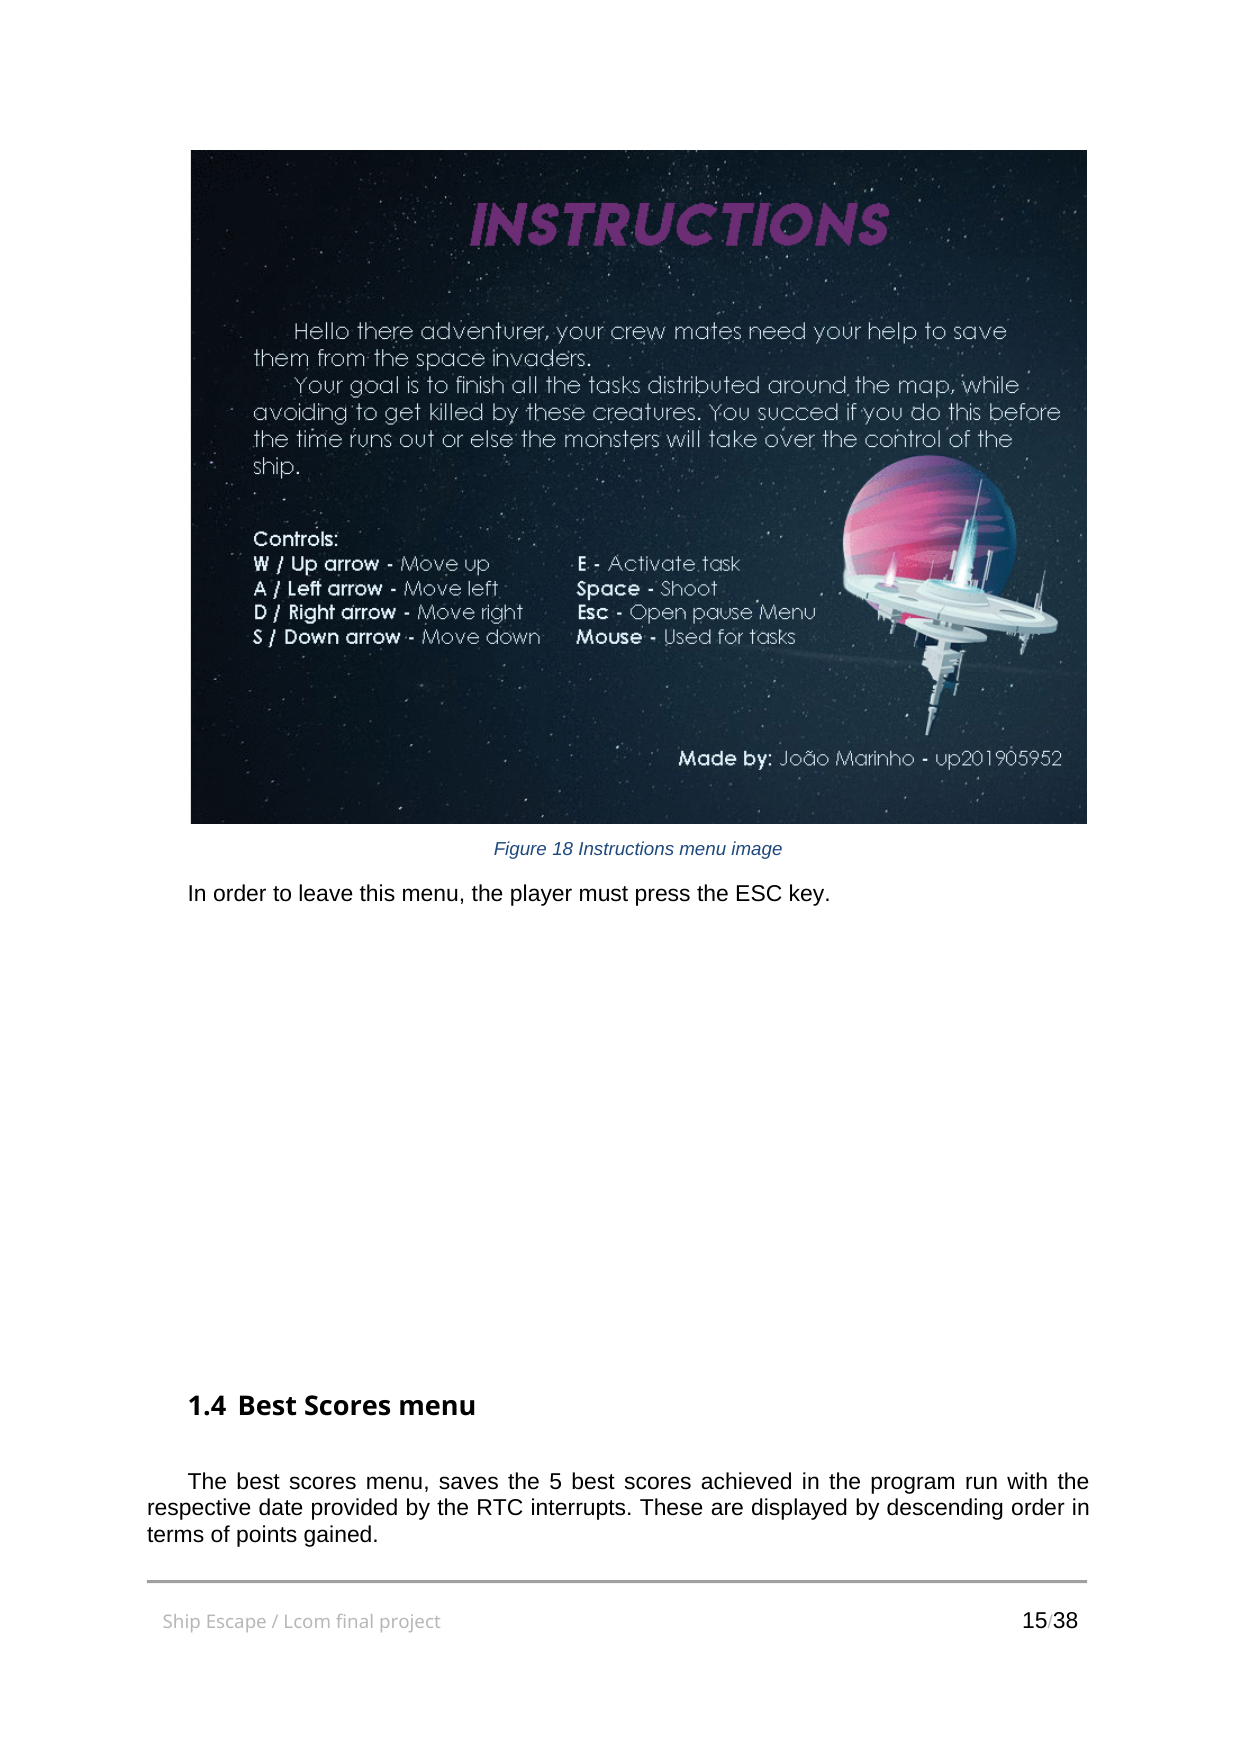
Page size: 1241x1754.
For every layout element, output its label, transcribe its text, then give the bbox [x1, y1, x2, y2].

text The best scores menu, saves the 5 best scores achieved in the program run with the respective date provided by the RTC interrupts. These are displayed by descending order in terms of points gained. [147, 1468, 1090, 1547]
text Figure 18 Instructions menu image [147, 838, 1090, 859]
text In order to leave this menu, the player must press the ESC key. [147, 880, 1090, 907]
subtitle Best Scores menu [187, 1386, 1090, 1423]
picture [190, 150, 1087, 824]
